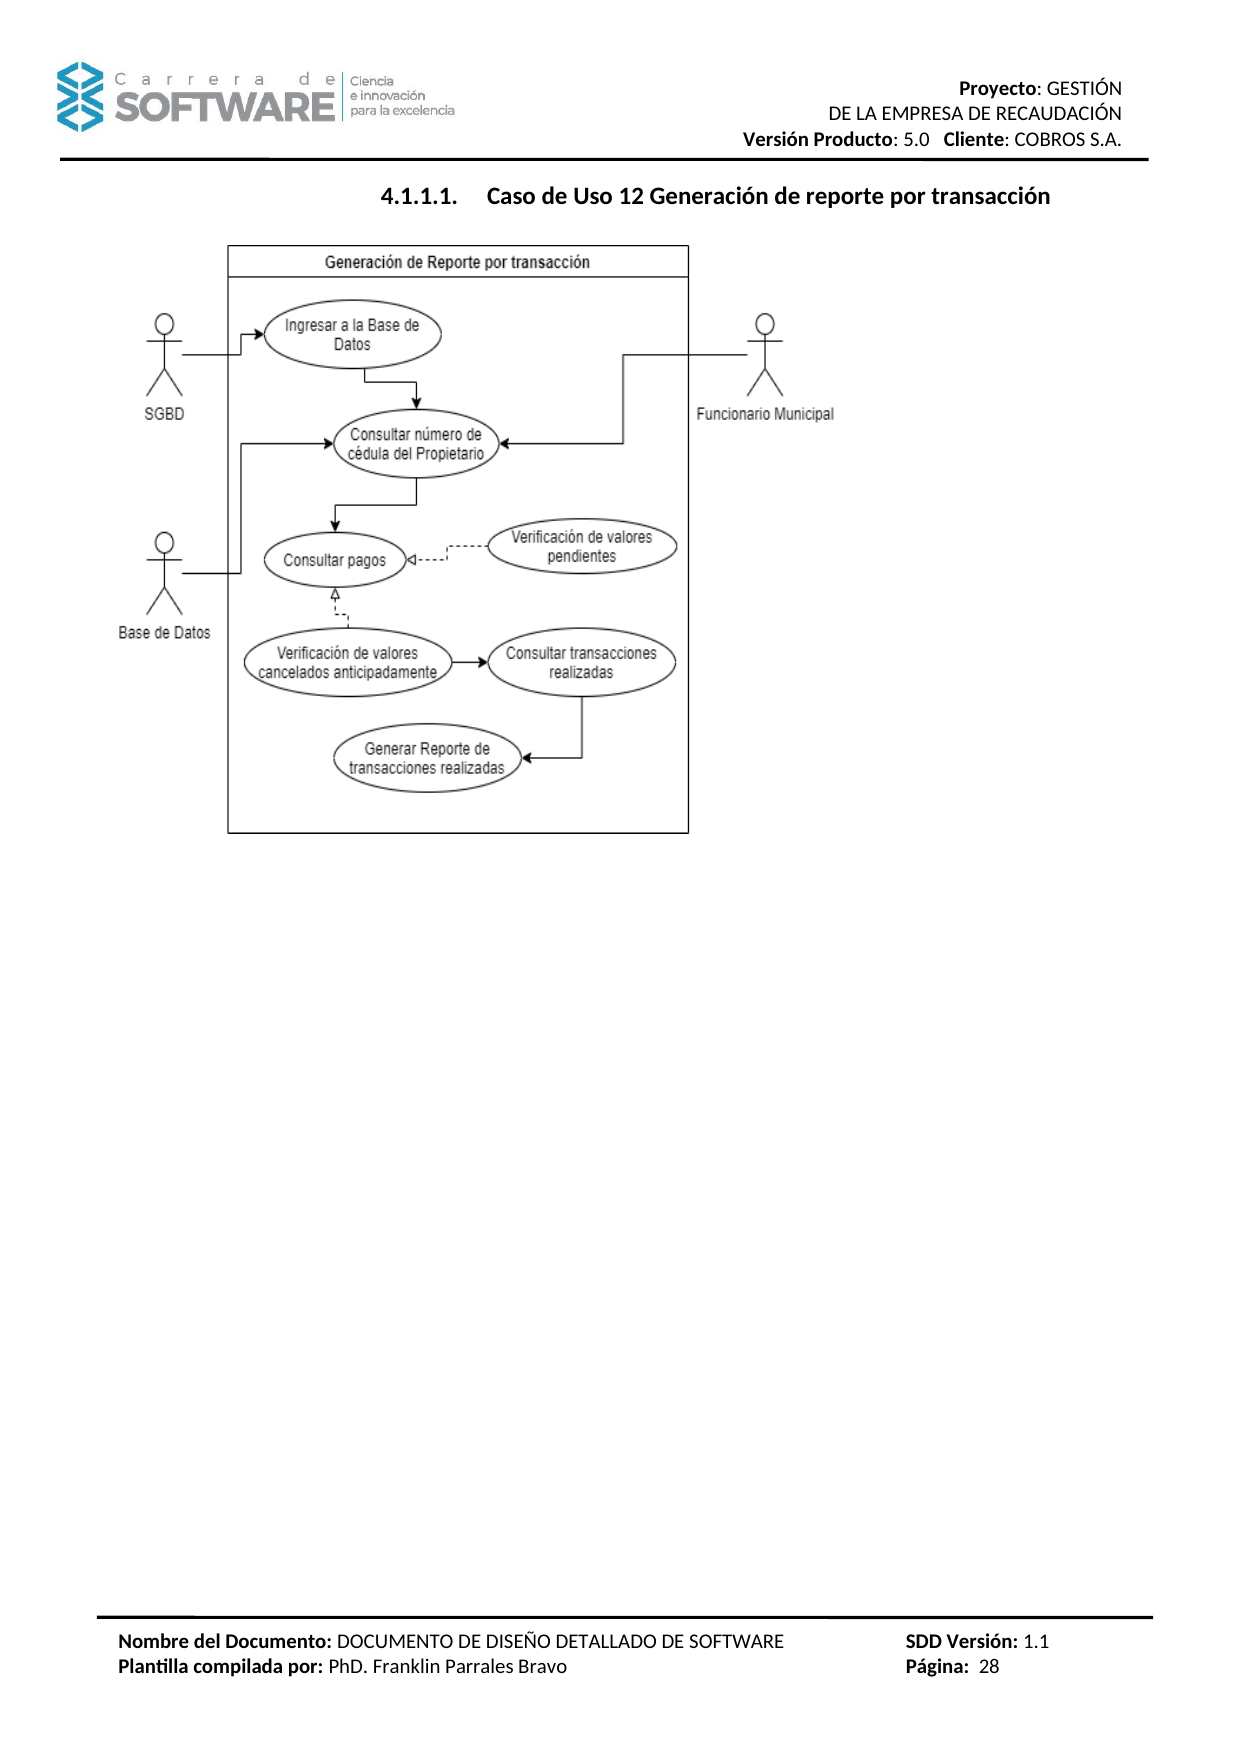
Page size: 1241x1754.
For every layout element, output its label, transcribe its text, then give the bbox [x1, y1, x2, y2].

subtitle Caso de Uso 12 Generación de reporte por transacción [351, 180, 1122, 211]
picture [46, 46, 461, 154]
picture [118, 245, 834, 834]
